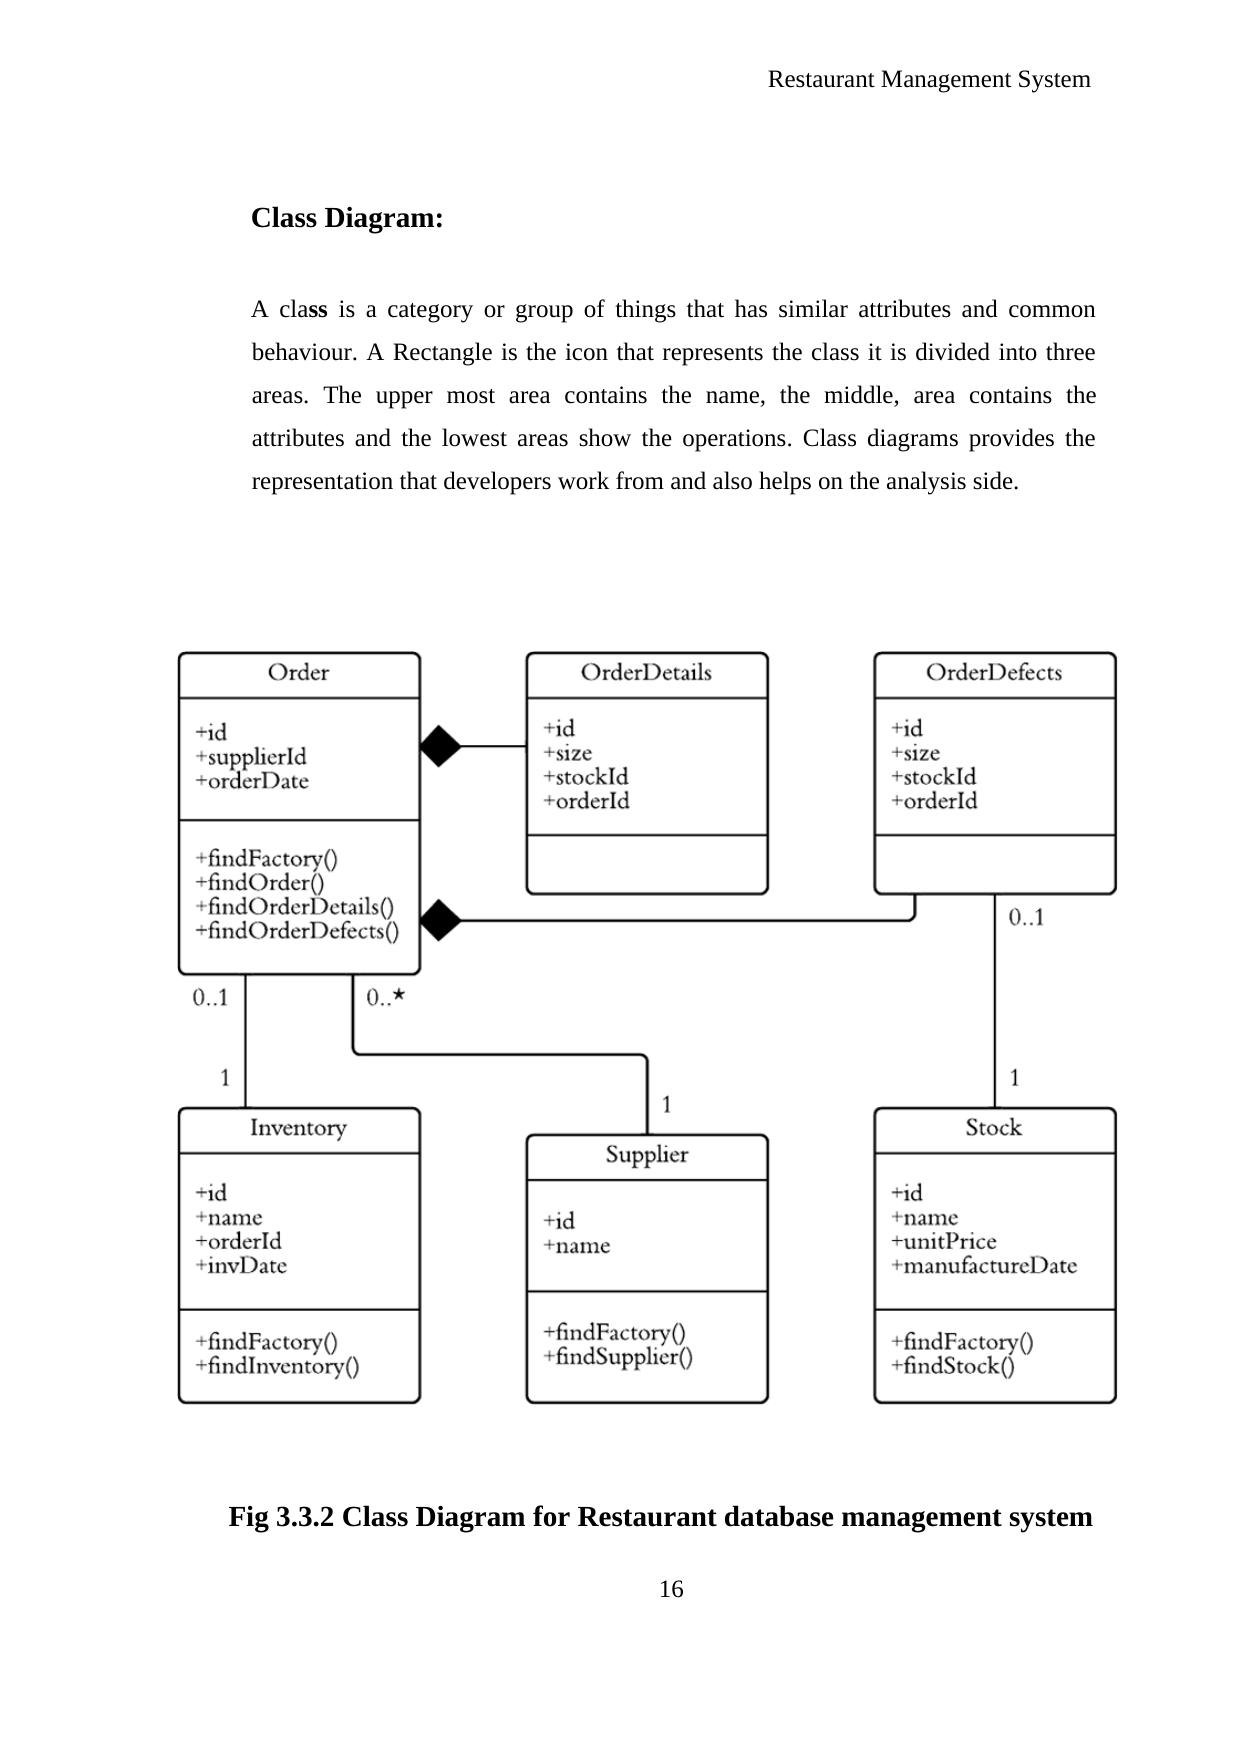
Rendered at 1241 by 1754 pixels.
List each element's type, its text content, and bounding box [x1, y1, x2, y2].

text Fig 3.3.2 Class Diagram for Restaurant database management system [177, 1499, 1097, 1533]
text Class Diagram: [251, 200, 1097, 234]
picture [177, 651, 1118, 1405]
text A class is a category or group of things that has similar attributes and common behaviour. A Rectangle is the icon that represents the class it is divided into three areas. The upper most area contains the name, the middle, area contains the attributes and the lowest areas show the operations. Class diagrams provides the representation that developers work from and also helps on the analysis side. [251, 294, 1097, 495]
